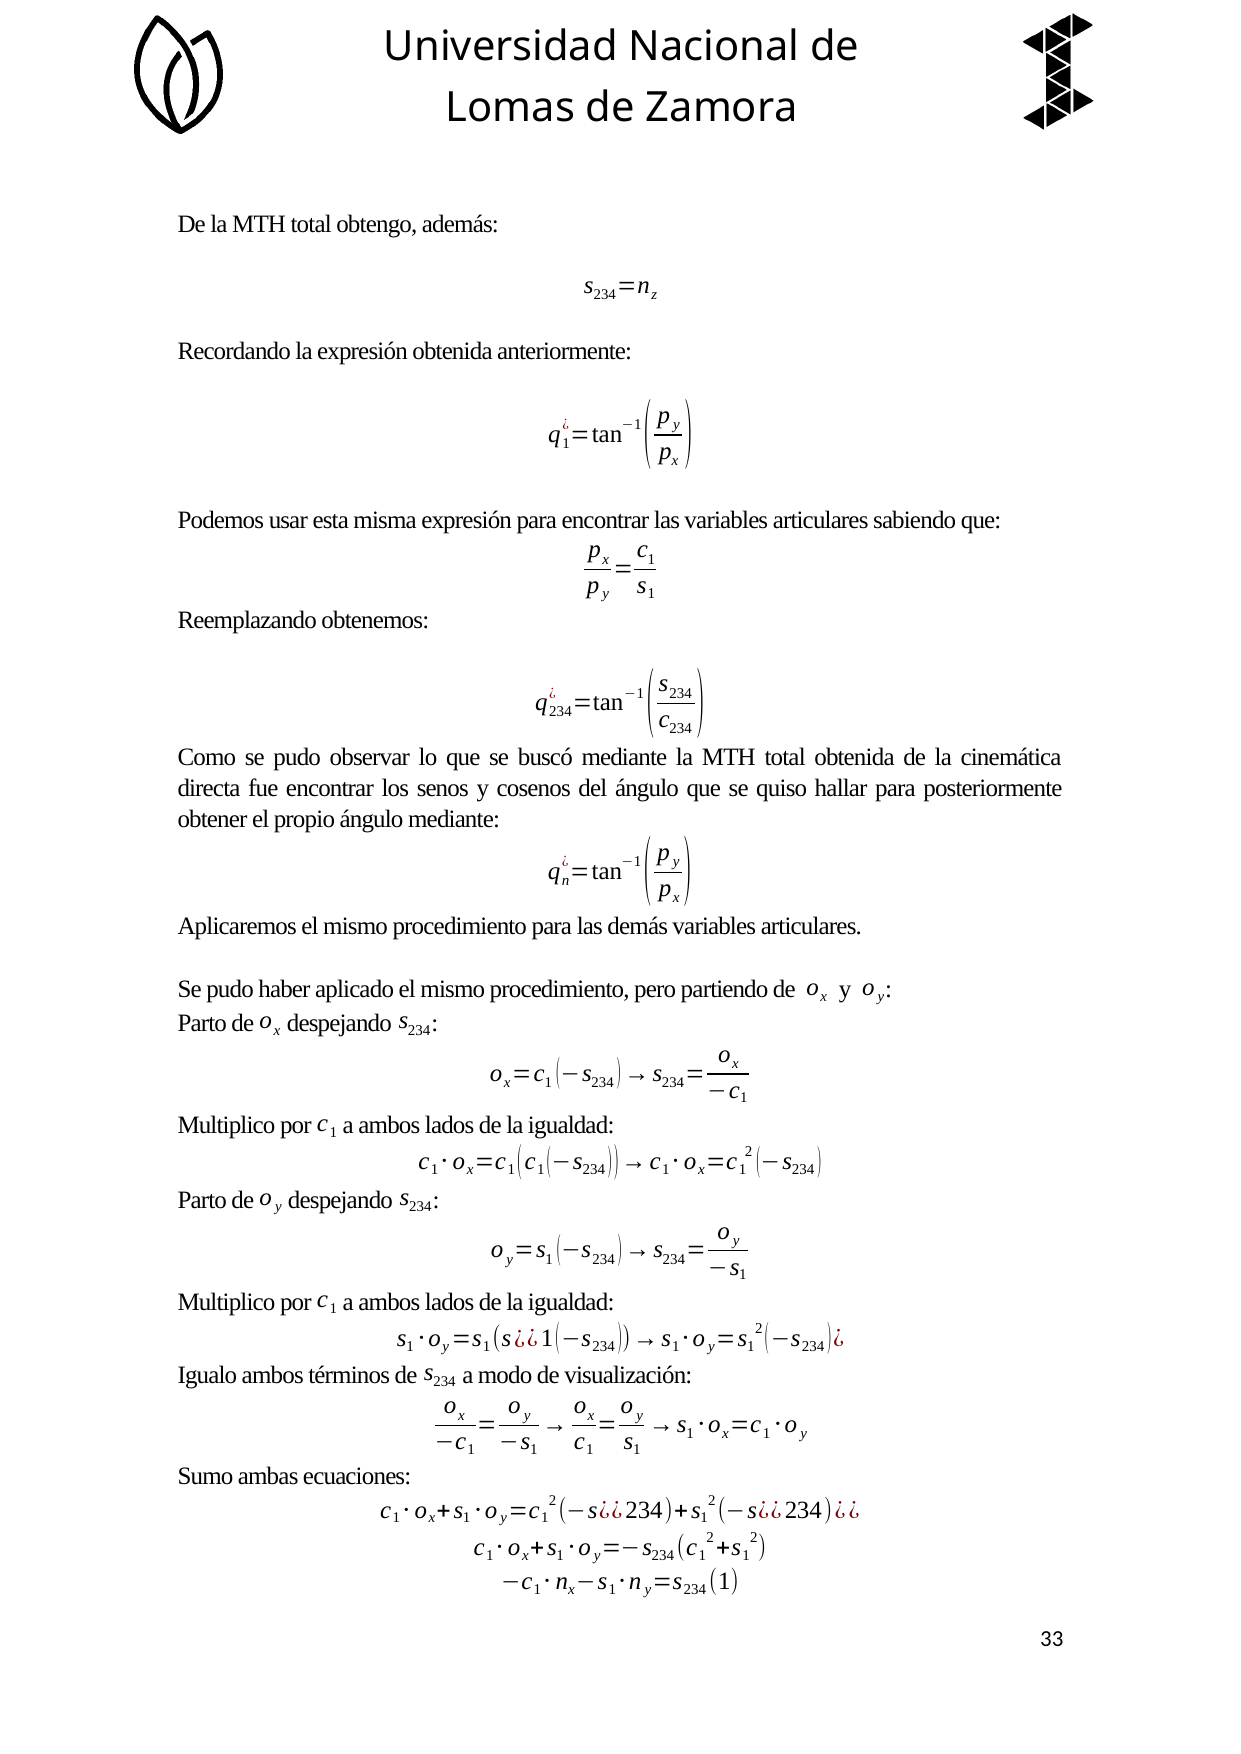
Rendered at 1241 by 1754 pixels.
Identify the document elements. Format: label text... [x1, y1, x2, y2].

picture [1017, 3, 1102, 138]
text Parto de despejando : [177, 1184, 1063, 1215]
picture [131, 11, 225, 138]
text Multiplico por a ambos lados de la igualdad: [177, 1286, 1063, 1317]
text De la MTH total obtengo, además: [177, 209, 1063, 238]
text Igualo ambos términos de a modo de visualización: [177, 1358, 1063, 1390]
text Multiplico por a ambos lados de la igualdad: [177, 1109, 1063, 1141]
text Se pudo haber aplicado el mismo procedimiento, pero partiendo de y : [177, 973, 1063, 1004]
text Como se pudo observar lo que se buscó mediante la MTH total obtenida de la cinemática directa fue encontrar los senos y cosenos del ángulo que se quiso hallar para posteriormente obtener el propio ángulo mediante: [177, 742, 1063, 833]
text Reemplazando obtenemos: [177, 605, 1063, 633]
text Podemos usar esta misma expresión para encontrar las variables articulares sabiendo que: [177, 505, 1063, 534]
text Recordando la expresión obtenida anteriormente: [177, 336, 1063, 365]
text Aplicaremos el mismo procedimiento para las demás variables articulares. [177, 911, 1063, 940]
text Sumo ambas ecuaciones: [177, 1461, 1063, 1489]
text Parto de despejando : [177, 1007, 1063, 1038]
